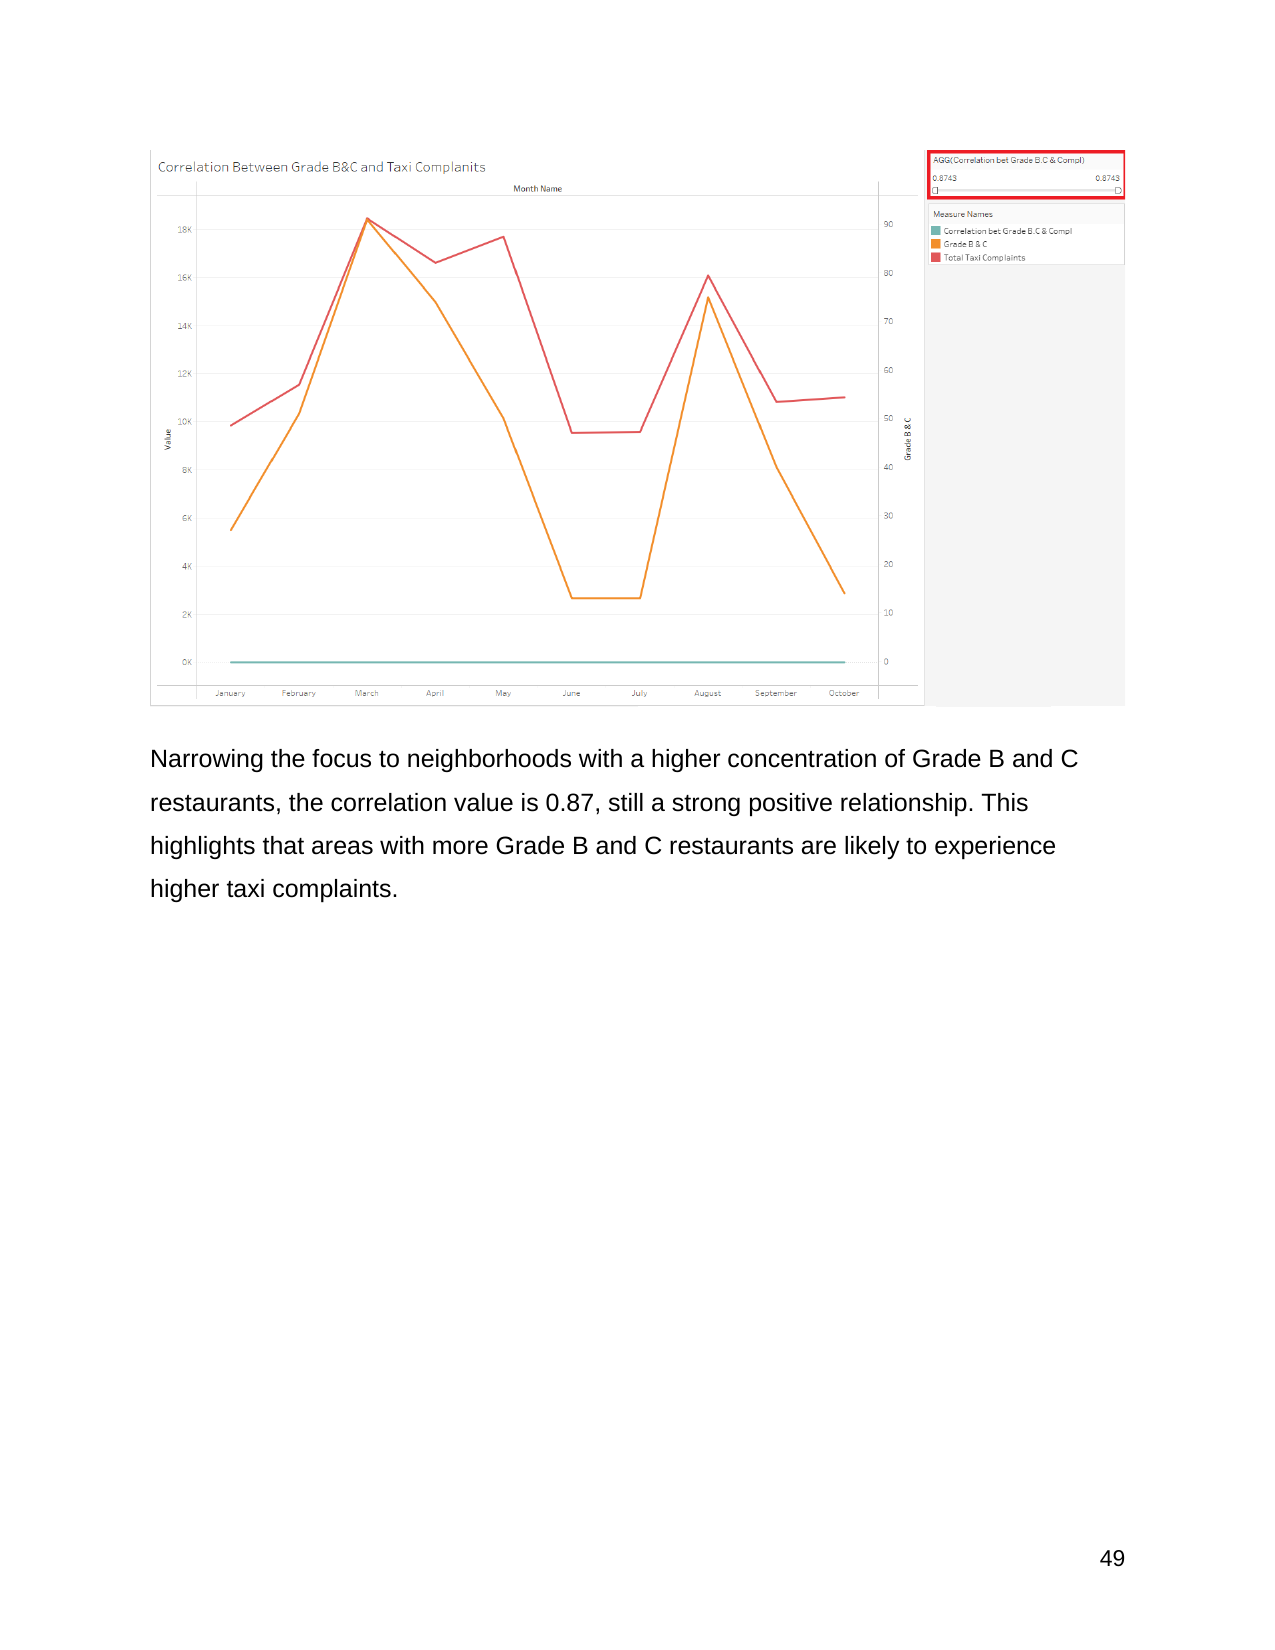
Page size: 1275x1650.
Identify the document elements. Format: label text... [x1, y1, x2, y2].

text Narrowing the focus to neighborhoods with a higher concentration of Grade B and C restaurants, the correlation value is 0.87, still a strong positive relationship. This highlights that areas with more Grade B and C restaurants are likely to experience higher taxi complaints. [150, 744, 1125, 902]
picture [150, 150, 1125, 707]
